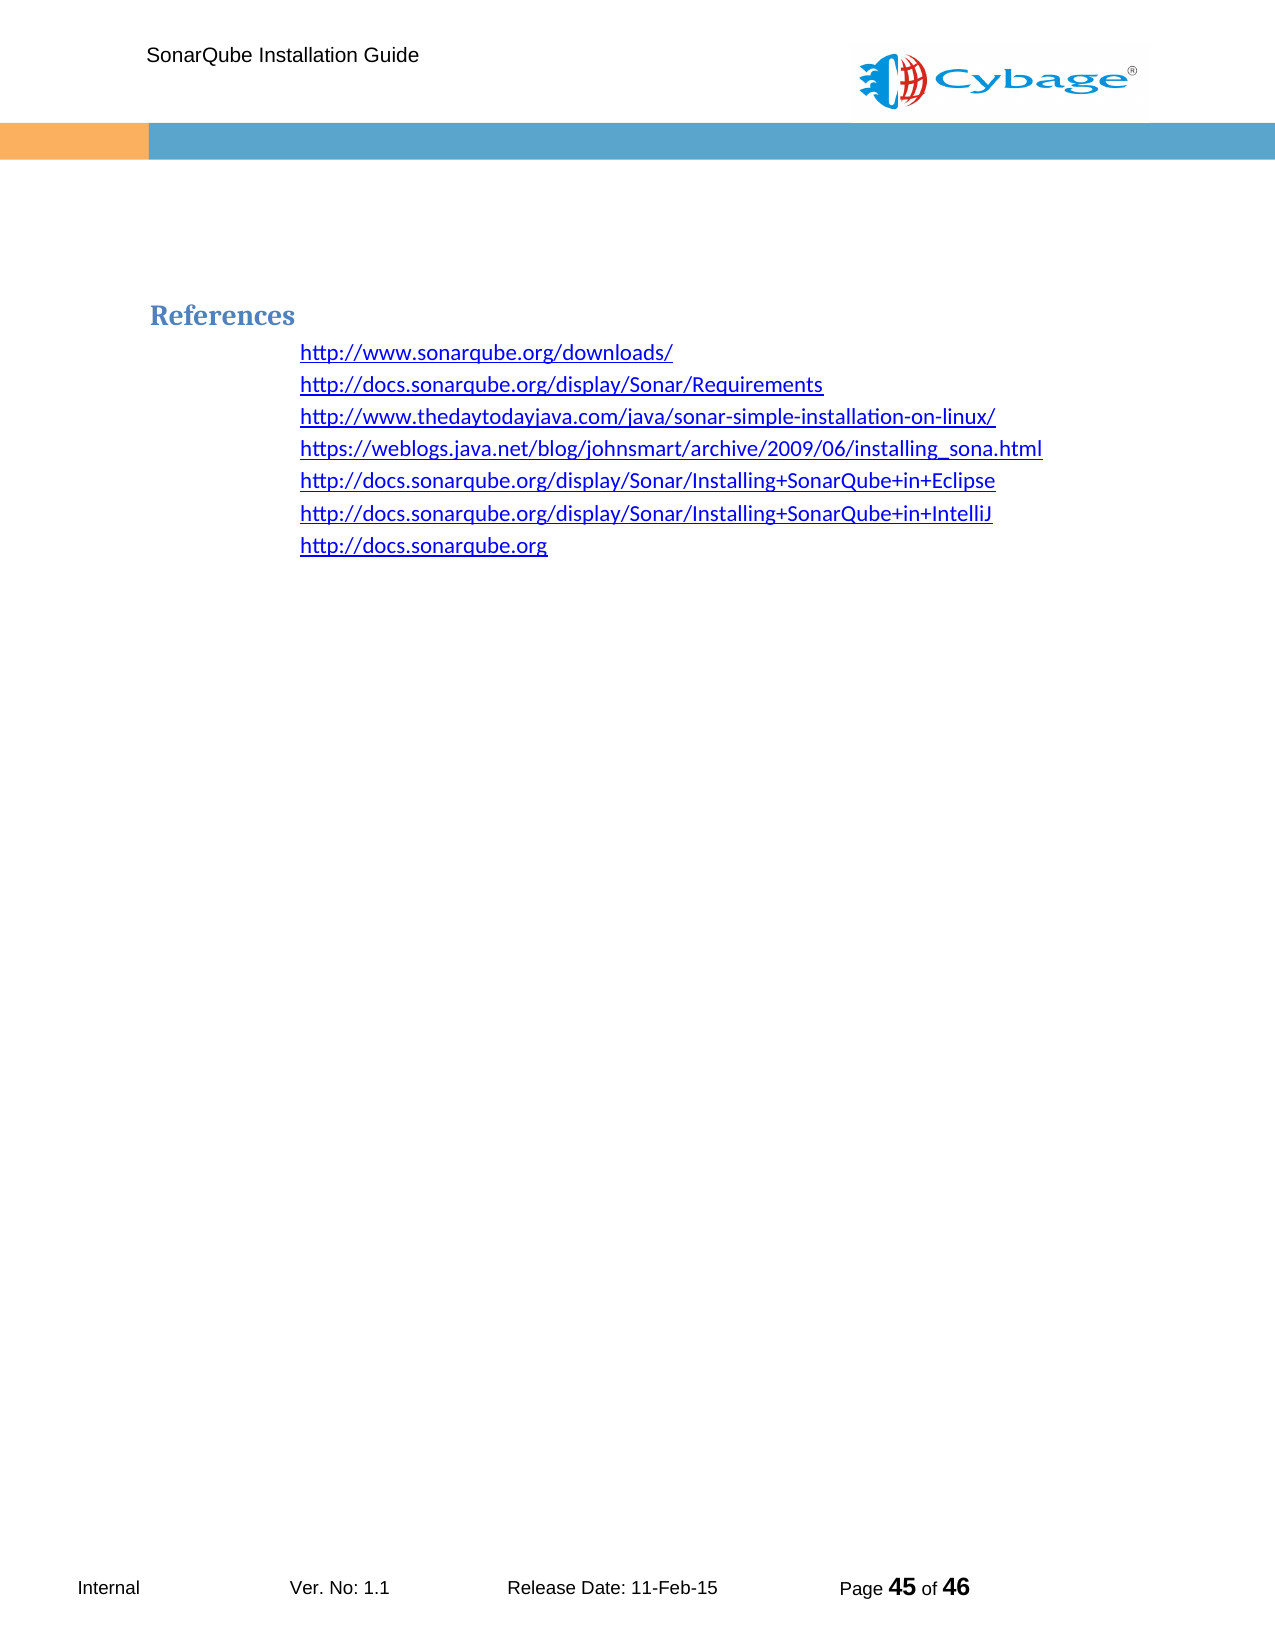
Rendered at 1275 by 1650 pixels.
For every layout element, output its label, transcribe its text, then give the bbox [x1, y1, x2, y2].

list http://www.thedaytodayjava.com/java/sonar-simple-installation-on-linux/ [300, 402, 1125, 430]
list https://weblogs.java.net/blog/johnsmart/archive/2009/06/installing_sona.html [300, 434, 1125, 462]
subtitle References [150, 299, 1125, 333]
picture [851, 43, 1150, 123]
list http://www.sonarqube.org/downloads/ [300, 338, 1125, 366]
list http://docs.sonarqube.org/display/Sonar/Requirements [300, 370, 1125, 398]
list http://docs.sonarqube.org/display/Sonar/Installing+SonarQube+in+IntelliJ [300, 499, 1125, 527]
list http://docs.sonarqube.org/display/Sonar/Installing+SonarQube+in+Eclipse [300, 467, 1125, 495]
list http://docs.sonarqube.org [300, 531, 1125, 559]
